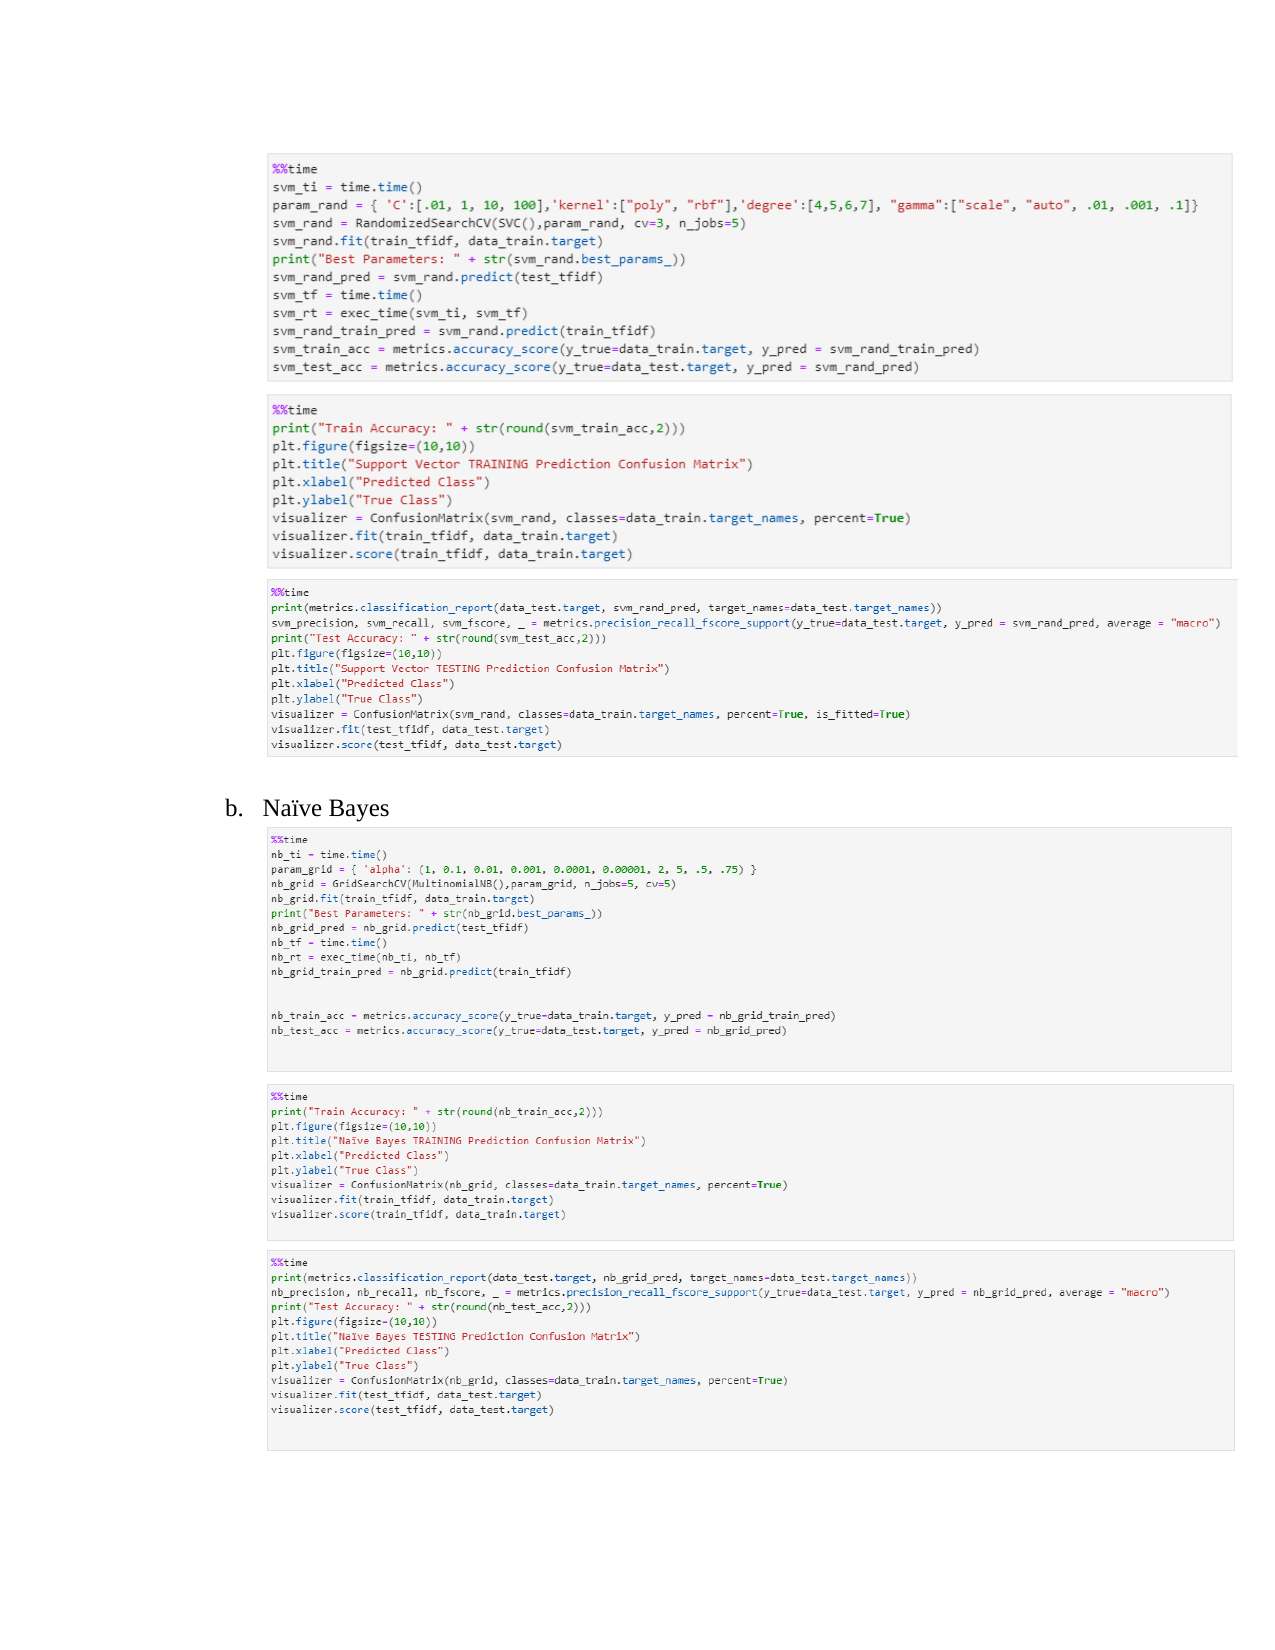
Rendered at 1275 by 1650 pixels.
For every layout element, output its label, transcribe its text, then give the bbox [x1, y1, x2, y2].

picture [262, 1080, 1238, 1244]
picture [262, 1246, 1238, 1455]
picture [262, 390, 1238, 575]
picture [262, 824, 1238, 1079]
picture [262, 577, 1238, 761]
picture [262, 150, 1238, 388]
list Naïve Bayes [225, 793, 1125, 822]
